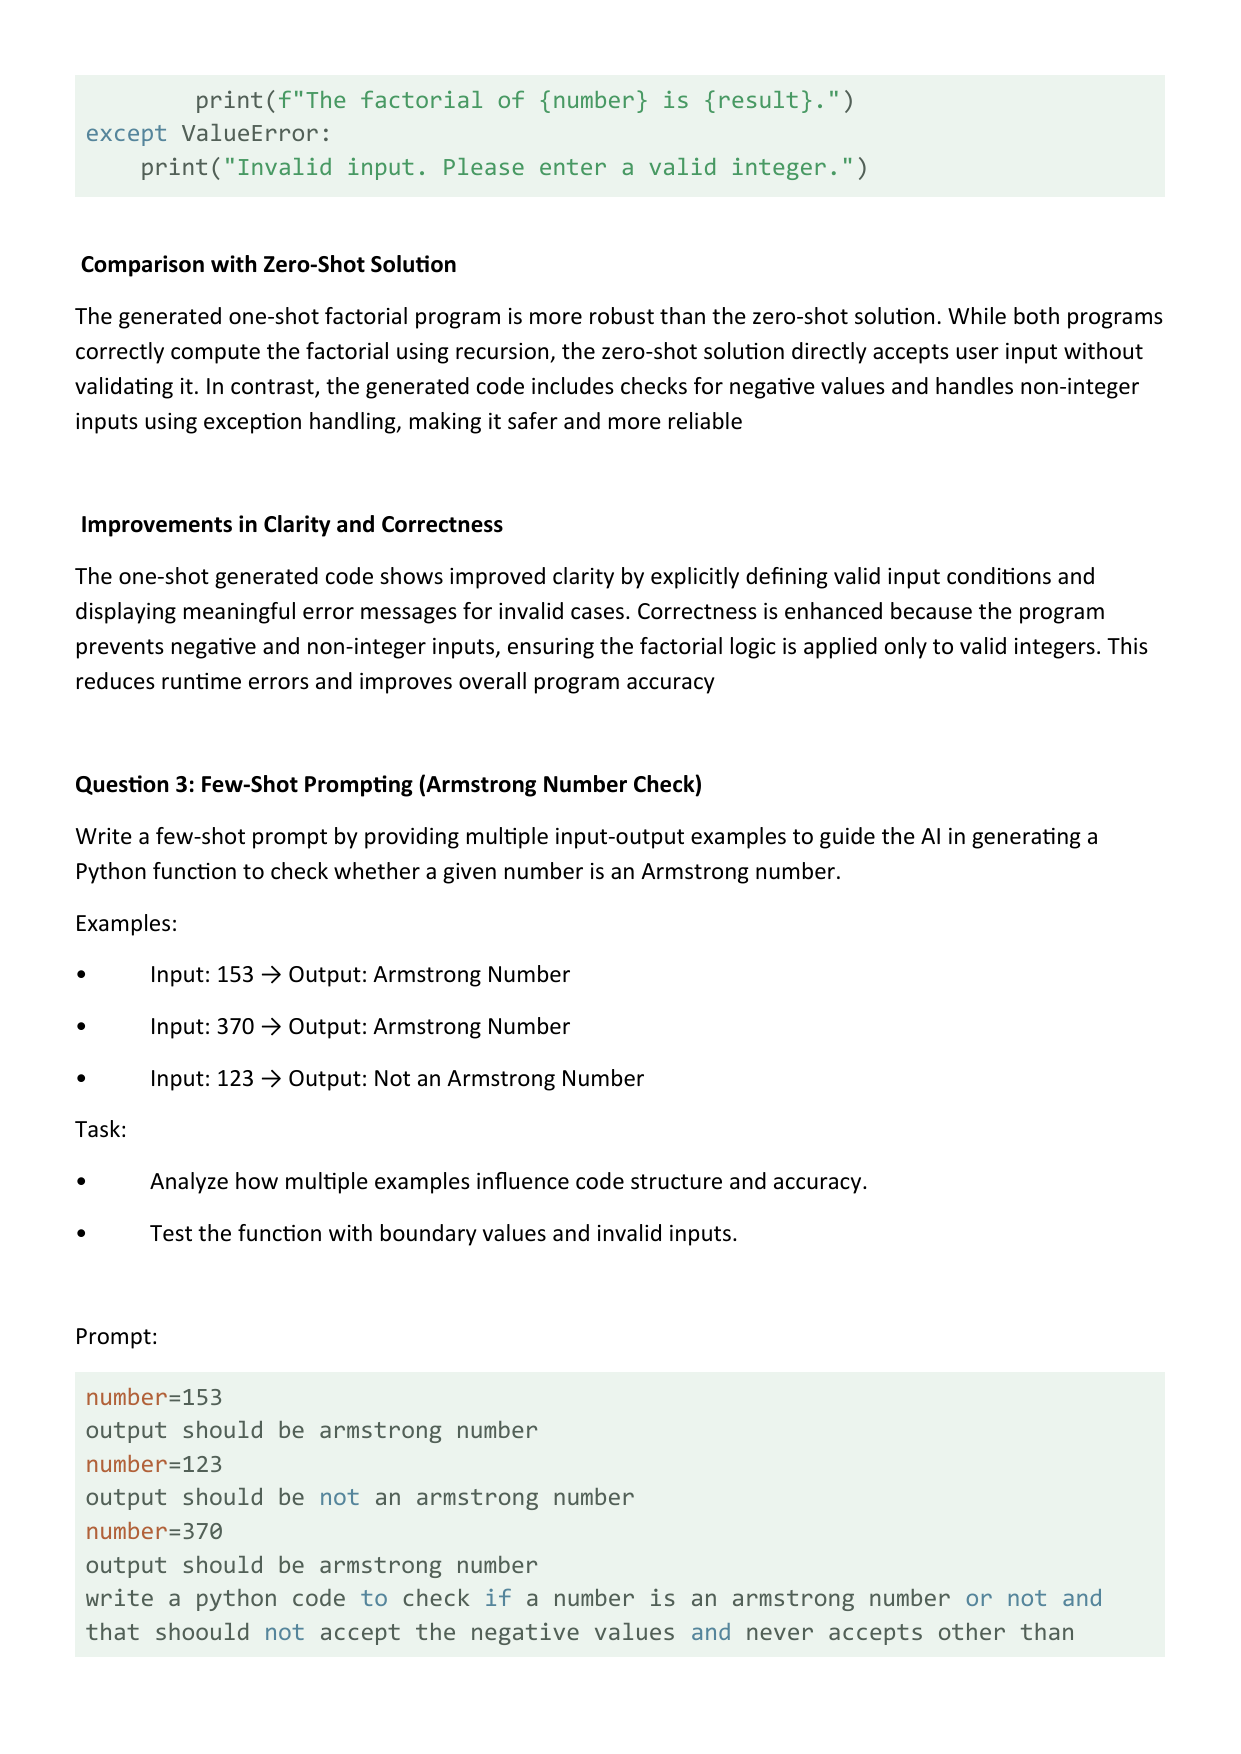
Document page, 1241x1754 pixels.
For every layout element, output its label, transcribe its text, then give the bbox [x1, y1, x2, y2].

text Question 3: Few-Shot Prompting (Armstrong Number Check) [75, 768, 1165, 799]
text Examples: [75, 907, 1165, 937]
text The one-shot generated code shows improved clarity by explicitly defining valid input conditions and displaying meaningful error messages for invalid cases. Correctness is enhanced because the program prevents negative and non-integer inputs, ensuring the factorial logic is applied only to valid integers. This reduces runtime errors and improves overall program accuracy [75, 560, 1165, 696]
text • Analyze how multiple examples influence code structure and accuracy. [75, 1165, 1165, 1196]
text The generated one-shot factorial program is more robust than the zero-shot solution. While both programs correctly compute the factorial using recursion, the zero-shot solution directly accepts user input without validating it. In contrast, the generated code includes checks for negative values and handles non-integer inputs using exception handling, making it safer and more reliable [75, 300, 1165, 436]
text Comparison with Zero-Shot Solution [75, 248, 1165, 279]
text Prompt: [75, 1320, 1165, 1351]
text Task: [75, 1113, 1165, 1144]
text Improvements in Clarity and Correctness [75, 508, 1165, 539]
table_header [75, 75, 1165, 197]
text • Input: 153 → Output: Armstrong Number [75, 958, 1165, 989]
text • Input: 123 → Output: Not an Armstrong Number [75, 1062, 1165, 1092]
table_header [75, 1372, 1165, 1657]
text • Input: 370 → Output: Armstrong Number [75, 1010, 1165, 1041]
text Write a few-shot prompt by providing multiple input-output examples to guide the AI in generating a Python function to check whether a given number is an Armstrong number. [75, 820, 1165, 886]
text • Test the function with boundary values and invalid inputs. [75, 1217, 1165, 1247]
